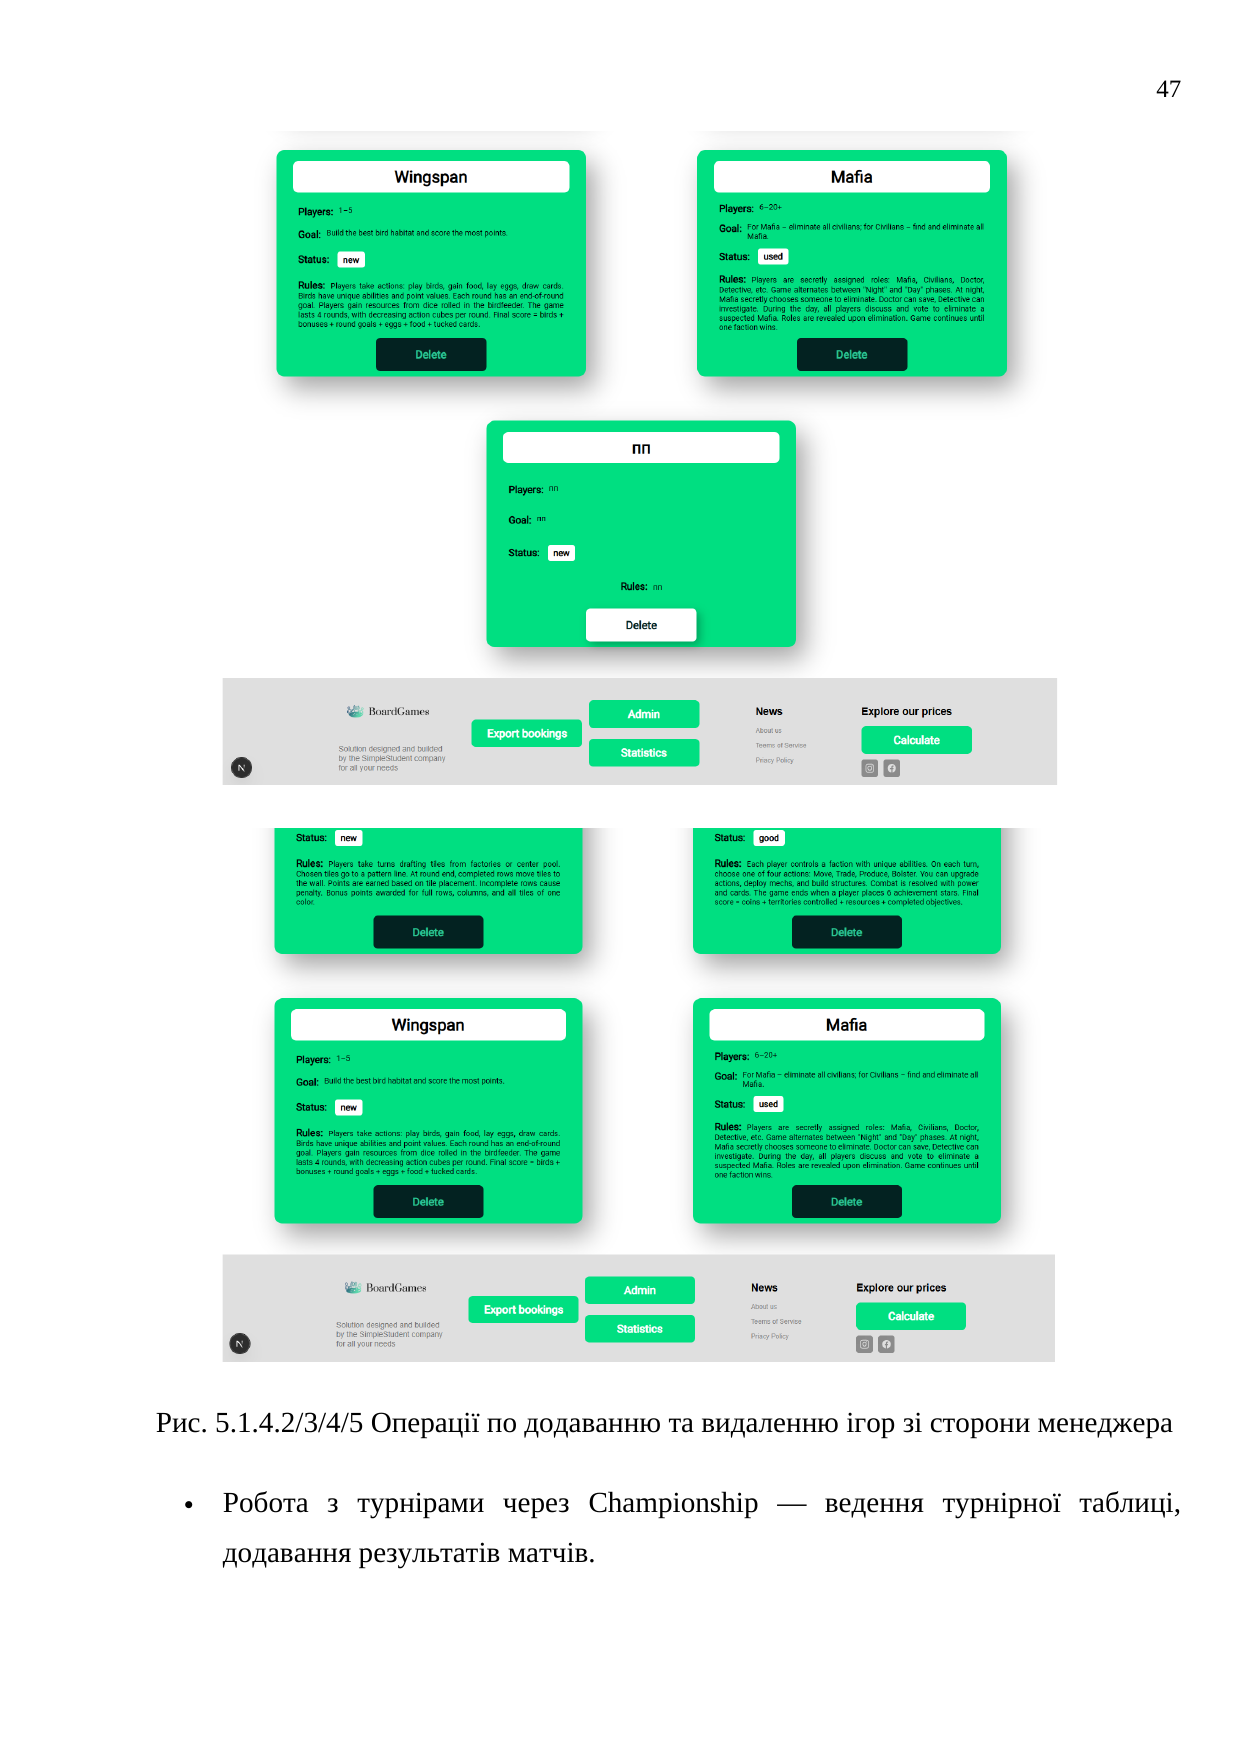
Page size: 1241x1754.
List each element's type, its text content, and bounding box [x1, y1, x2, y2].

picture [222, 828, 1055, 1362]
text Рис. 5.1.4.2/3/4/5 Операції по додаванню та видаленню ігор зі сторони менеджера [148, 1405, 1181, 1439]
list Робота з турнірами через Championship — ведення турнірної таблиці, додавання результатів матчів. [185, 1485, 1181, 1568]
picture [222, 131, 1058, 785]
